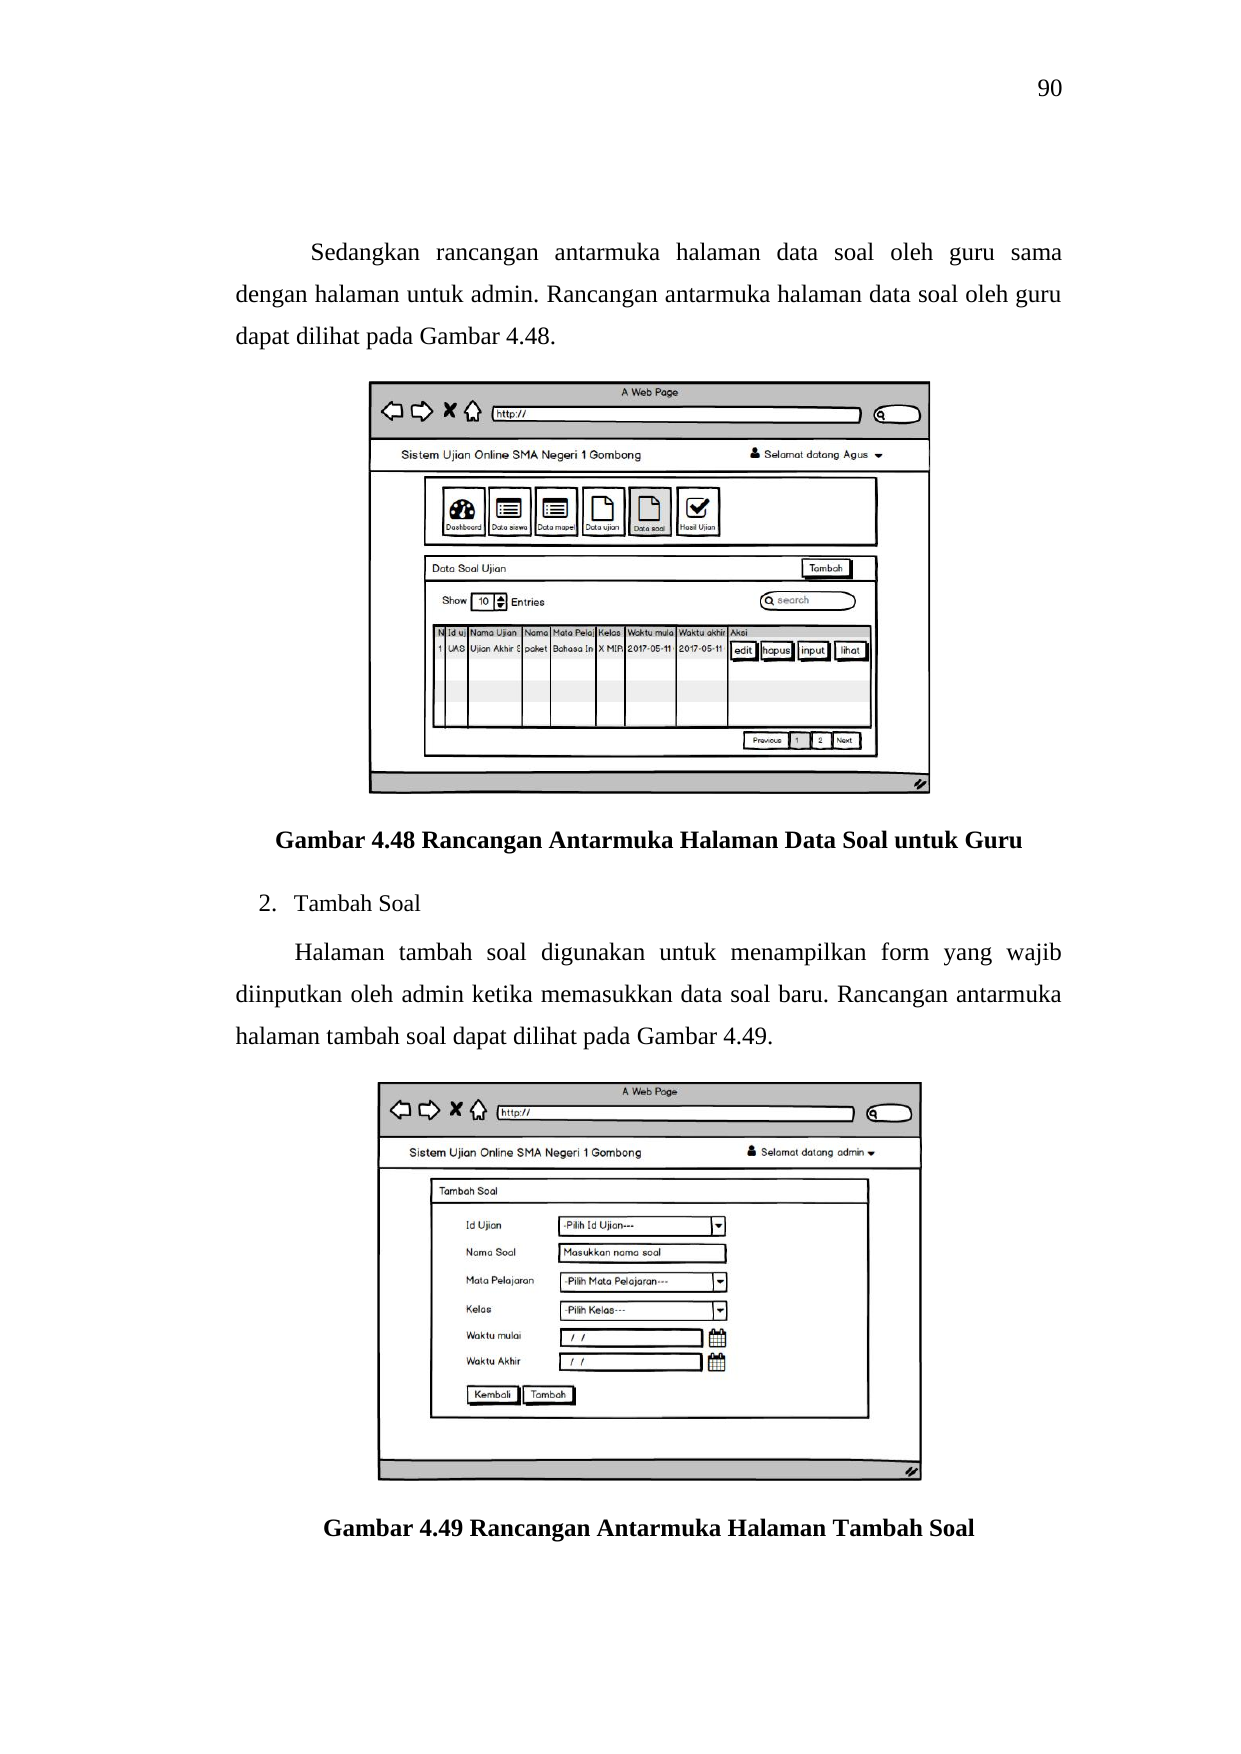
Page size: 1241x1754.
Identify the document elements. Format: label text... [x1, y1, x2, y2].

picture [377, 1082, 922, 1481]
picture [368, 381, 930, 794]
text Gambar 4.48 Rancangan Antarmuka Halaman Data Soal untuk Guru [275, 825, 1090, 854]
text Halaman tambah soal digunakan untuk menampilkan form yang wajib diinputkan oleh admin ketika memasukkan data soal baru. Rancangan antarmuka halaman tambah soal dapat dilihat pada Gambar 4.49. [235, 937, 1062, 1050]
text Gambar 4.49 Rancangan Antarmuka Halaman Tambah Soal [323, 1513, 1090, 1542]
text 90 [1037, 73, 1090, 101]
text 2. Tambah Soal [258, 888, 1090, 917]
text Sedangkan rancangan antarmuka halaman data soal oleh guru sama dengan halaman untuk admin. Rancangan antarmuka halaman data soal oleh guru dapat dilihat pada Gambar 4.48. [235, 237, 1062, 350]
